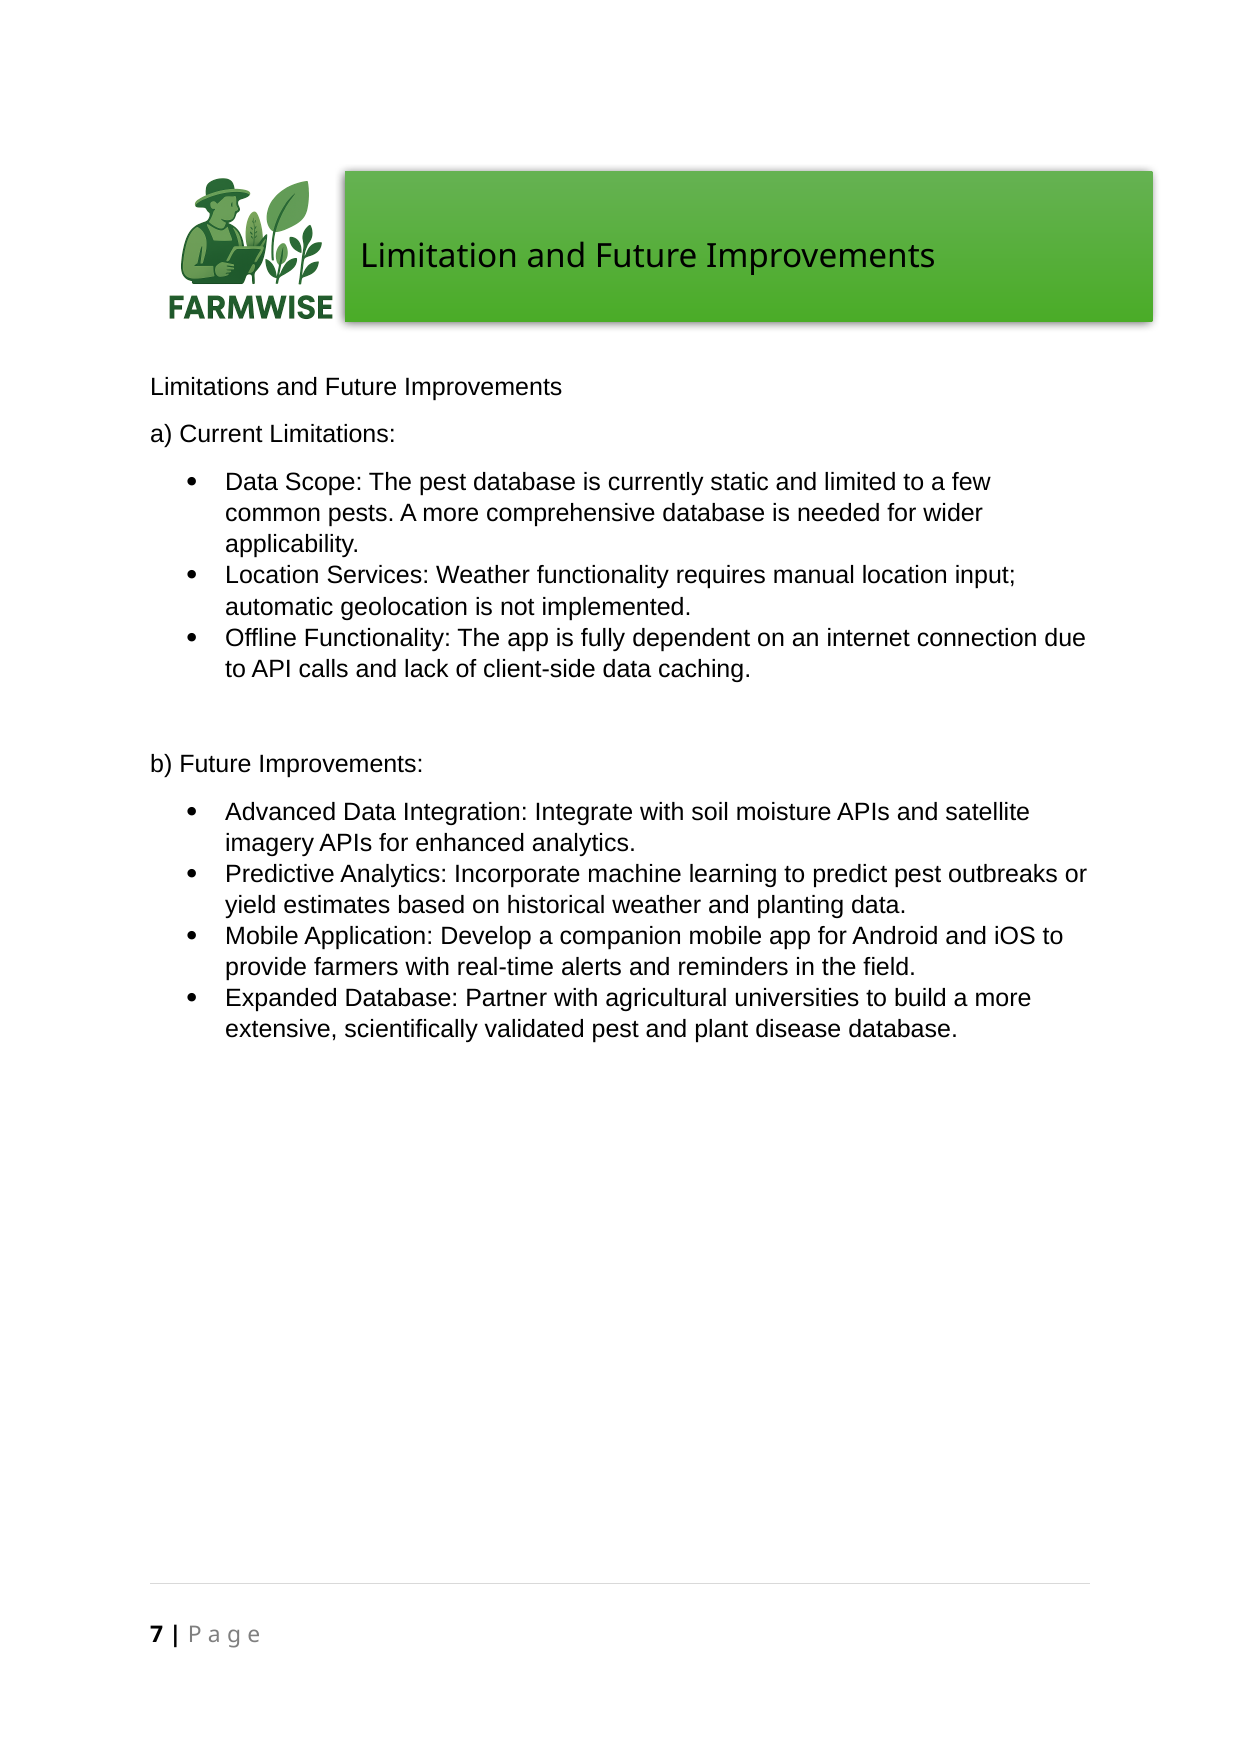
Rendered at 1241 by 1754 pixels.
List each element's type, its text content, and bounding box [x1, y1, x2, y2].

text a) Current Limitations: [150, 419, 1090, 448]
text b) Future Improvements: [150, 749, 1090, 778]
list Expanded Database: Partner with agricultural universities to build a more extensive, scientifically validated pest and plant disease database. [187, 983, 1090, 1043]
text Limitations and Future Improvements [150, 372, 1090, 400]
list Data Scope: The pest database is currently static and limited to a few common pests. A more comprehensive database is needed for wider applicability. [187, 467, 1090, 558]
list Advanced Data Integration: Integrate with soil moisture APIs and satellite imagery APIs for enhanced analytics. [187, 797, 1090, 857]
list Location Services: Weather functionality requires manual location input; automatic geolocation is not implemented. [187, 560, 1090, 620]
list Predictive Analytics: Incorporate machine learning to predict pest outbreaks or yield estimates based on historical weather and planting data. [187, 859, 1090, 919]
picture [150, 150, 353, 353]
list Mobile Application: Develop a companion mobile app for Android and iOS to provide farmers with real-time alerts and reminders in the field. [187, 921, 1090, 981]
list Offline Functionality: The app is fully dependent on an internet connection due to API calls and lack of client-side data caching. [187, 622, 1090, 682]
